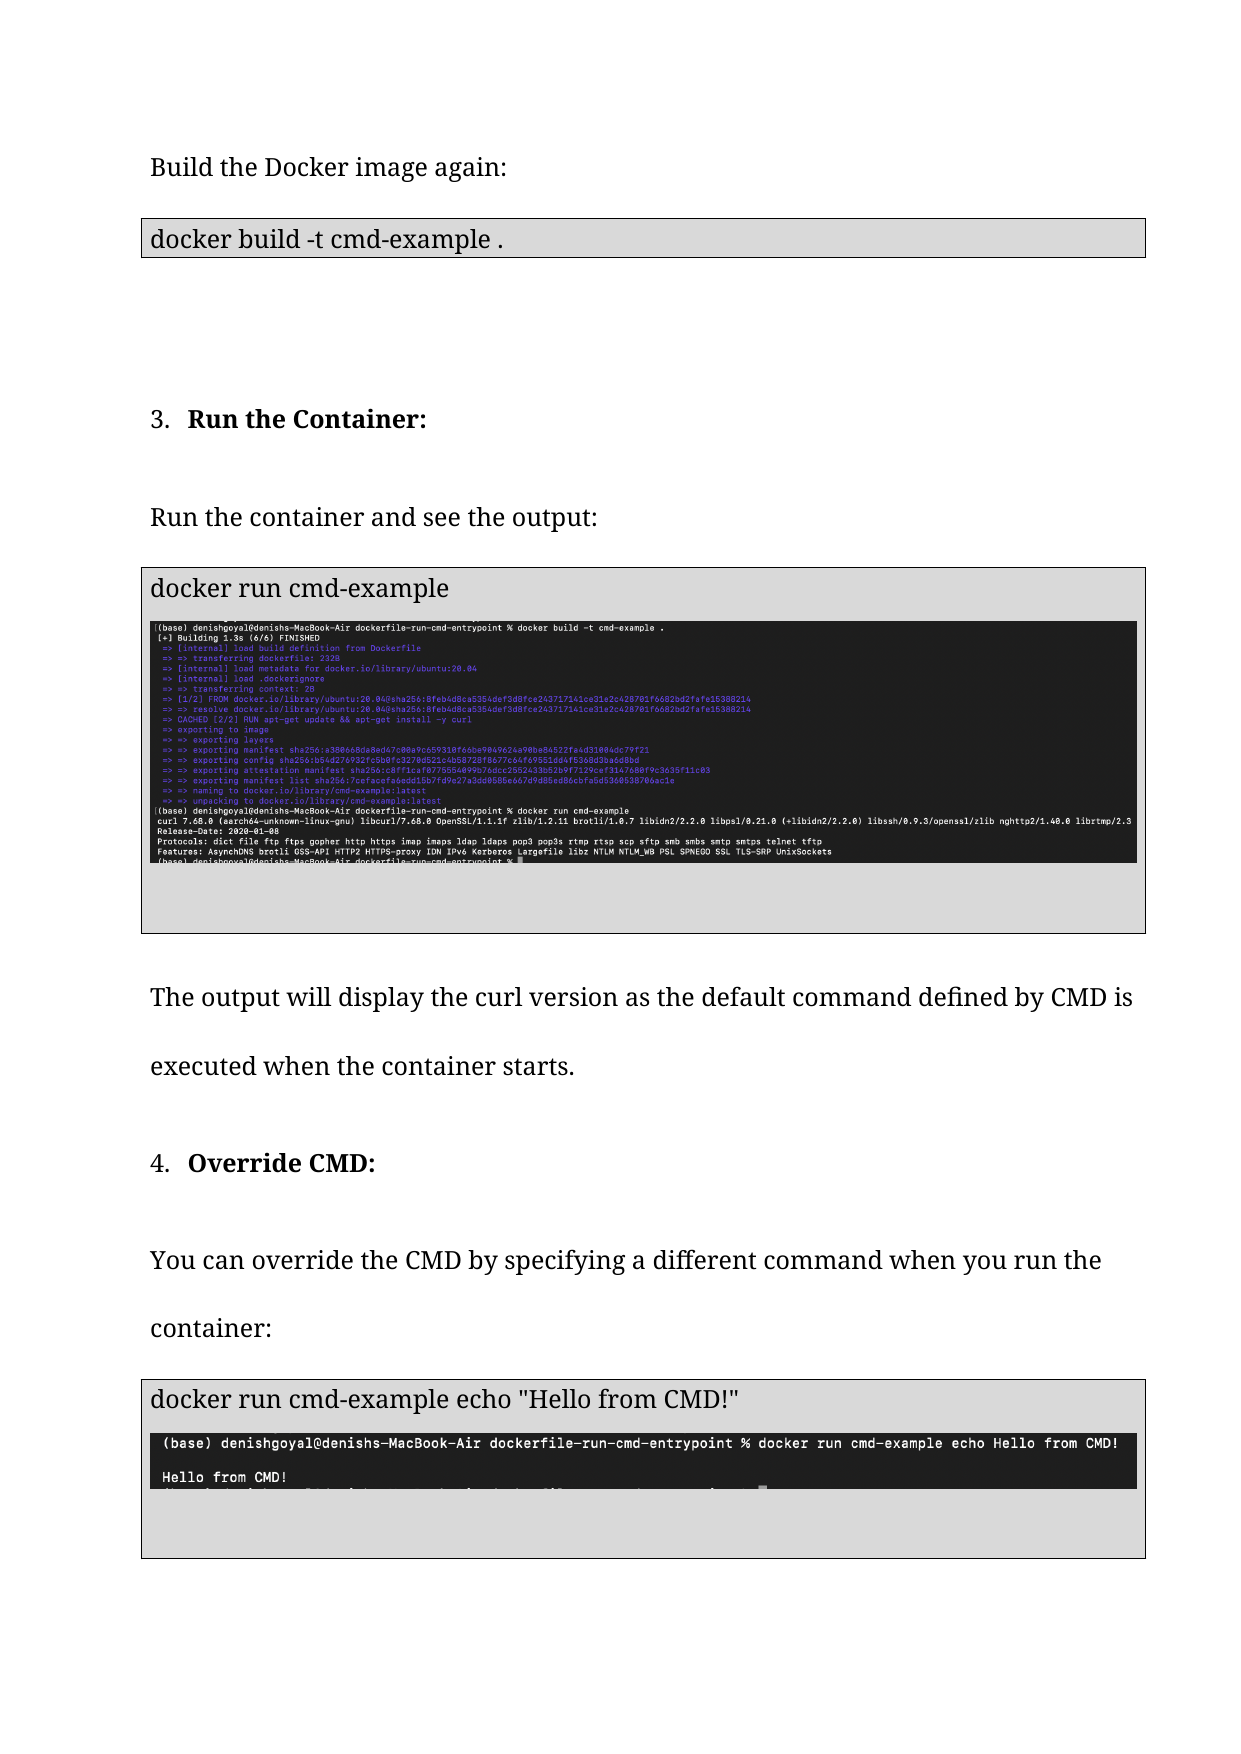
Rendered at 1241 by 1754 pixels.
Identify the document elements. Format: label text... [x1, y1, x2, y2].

text The output will display the curl version as the default command defined by CMD is executed when the container starts. [150, 980, 1137, 1082]
list Run the Container: [150, 402, 1137, 436]
text docker run cmd-example echo "Hello from CMD!" [142, 1380, 1145, 1416]
text docker build -t cmd-example . [142, 219, 1145, 257]
text Run the container and see the output: [150, 499, 1137, 533]
picture [150, 621, 1137, 863]
text You can override the CMD by specifying a different command when you run the container: [150, 1243, 1137, 1345]
list Override CMD: [150, 1146, 1137, 1179]
picture [150, 1433, 1137, 1489]
text docker run cmd-example [142, 568, 1145, 604]
text Build the Docker image again: [150, 150, 1137, 184]
